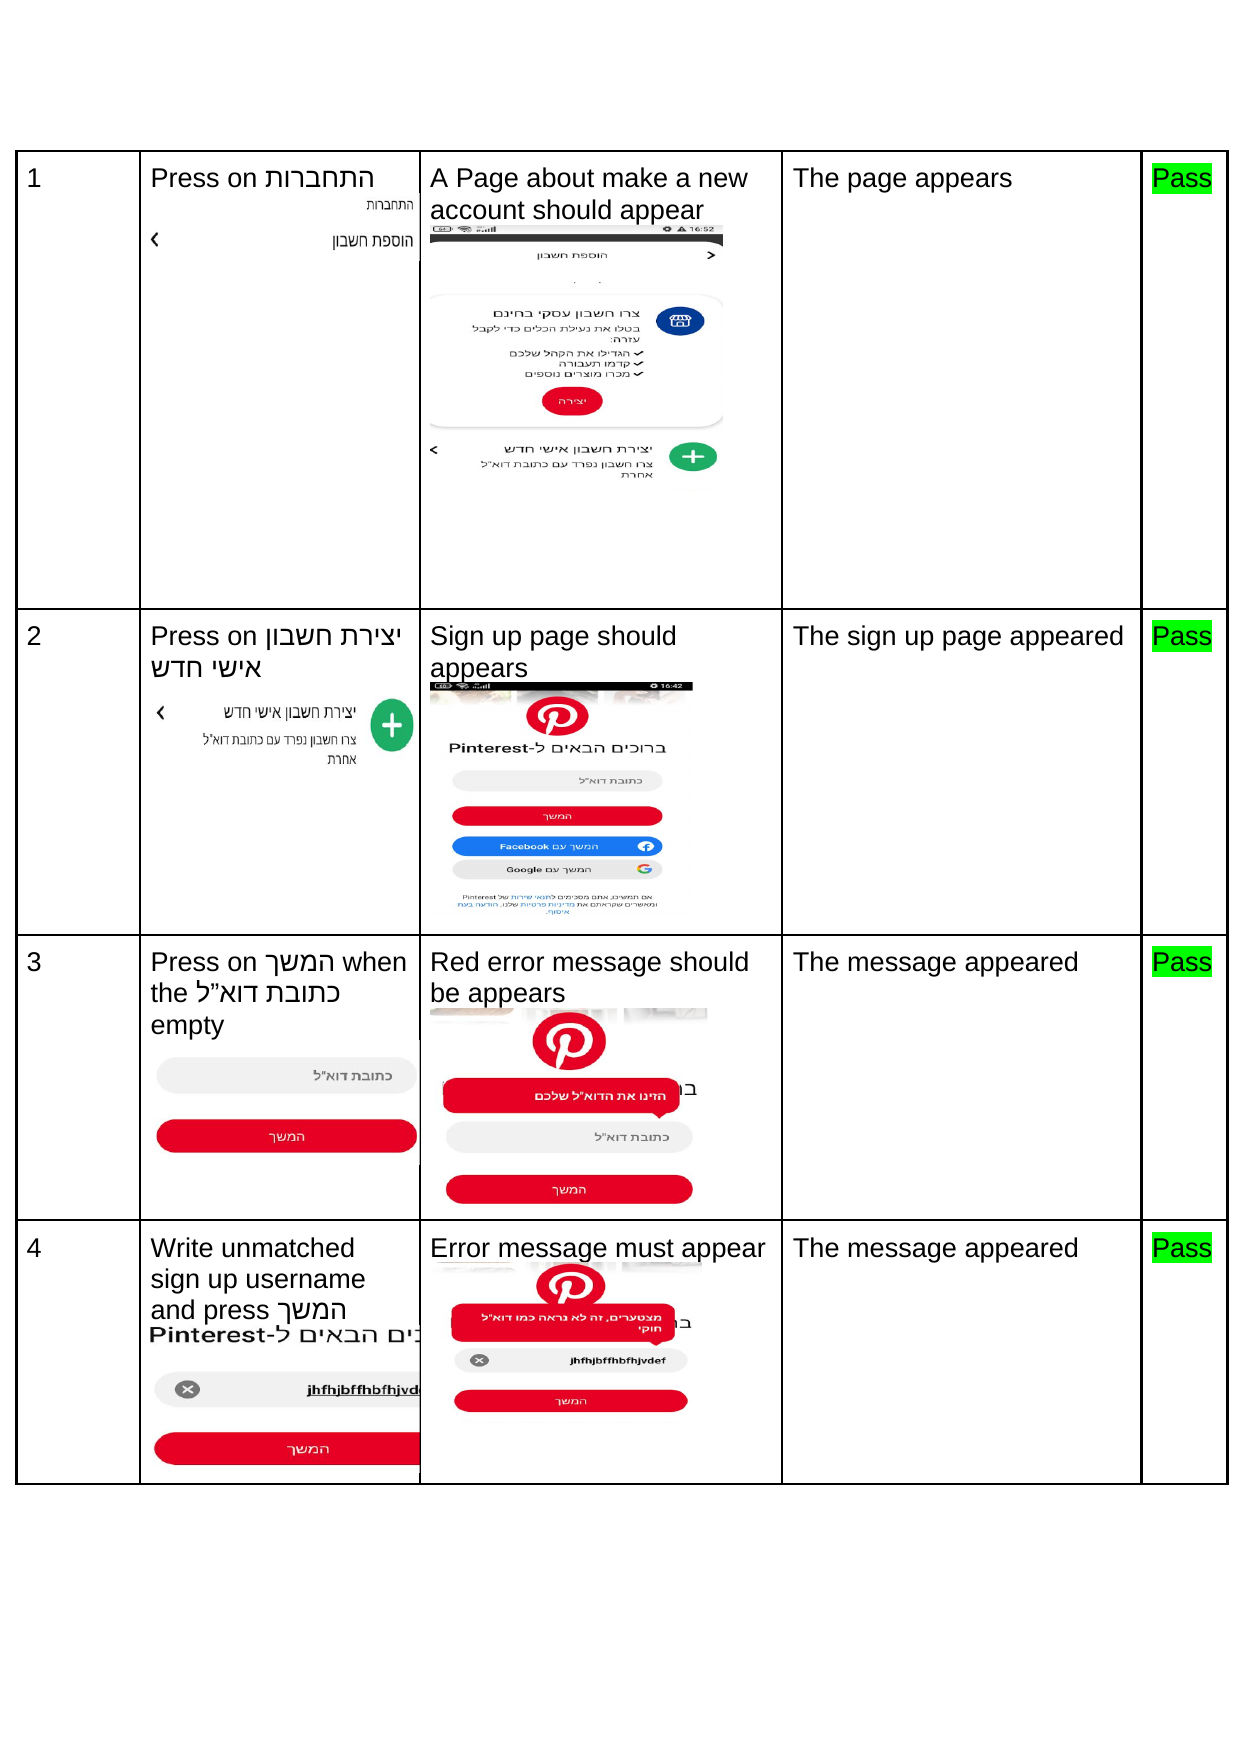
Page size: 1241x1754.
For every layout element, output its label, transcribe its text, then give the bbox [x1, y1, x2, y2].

picture [430, 1262, 702, 1423]
table_cell The message appeared [783, 1221, 1140, 1483]
picture [430, 682, 693, 916]
table_cell Pass [1143, 152, 1226, 608]
table_cell Press on התחברות [141, 152, 419, 608]
picture [150, 193, 420, 261]
table_cell The sign up page appeared [783, 610, 1140, 934]
table_cell 1 [18, 152, 139, 608]
table_cell Write unmatched sign up username and press המשך [141, 1221, 419, 1483]
table_cell The message appeared [783, 936, 1140, 1219]
table_cell A Page about make a new account should appear [421, 152, 781, 608]
table_cell 2 [18, 610, 139, 934]
picture [430, 225, 723, 491]
table_cell Pass [1143, 1221, 1226, 1483]
table_cell Red error message should be appears [421, 936, 781, 1219]
picture [150, 1325, 420, 1473]
table_cell 3 [18, 936, 139, 1219]
table_cell Sign up page should appears [421, 610, 781, 934]
table_cell 4 [18, 1221, 139, 1483]
table_cell Error message must appear [421, 1221, 781, 1483]
table_cell The page appears [783, 152, 1140, 608]
table_cell Press on המשך when the כתובת דוא”ל empty [141, 936, 419, 1219]
picture [150, 682, 419, 769]
table_cell Pass [1143, 936, 1226, 1219]
table_cell Pass [1143, 610, 1226, 934]
table_cell Press on יצירת חשבון אישי חדש [141, 610, 419, 934]
picture [430, 1008, 708, 1209]
picture [150, 1040, 420, 1165]
